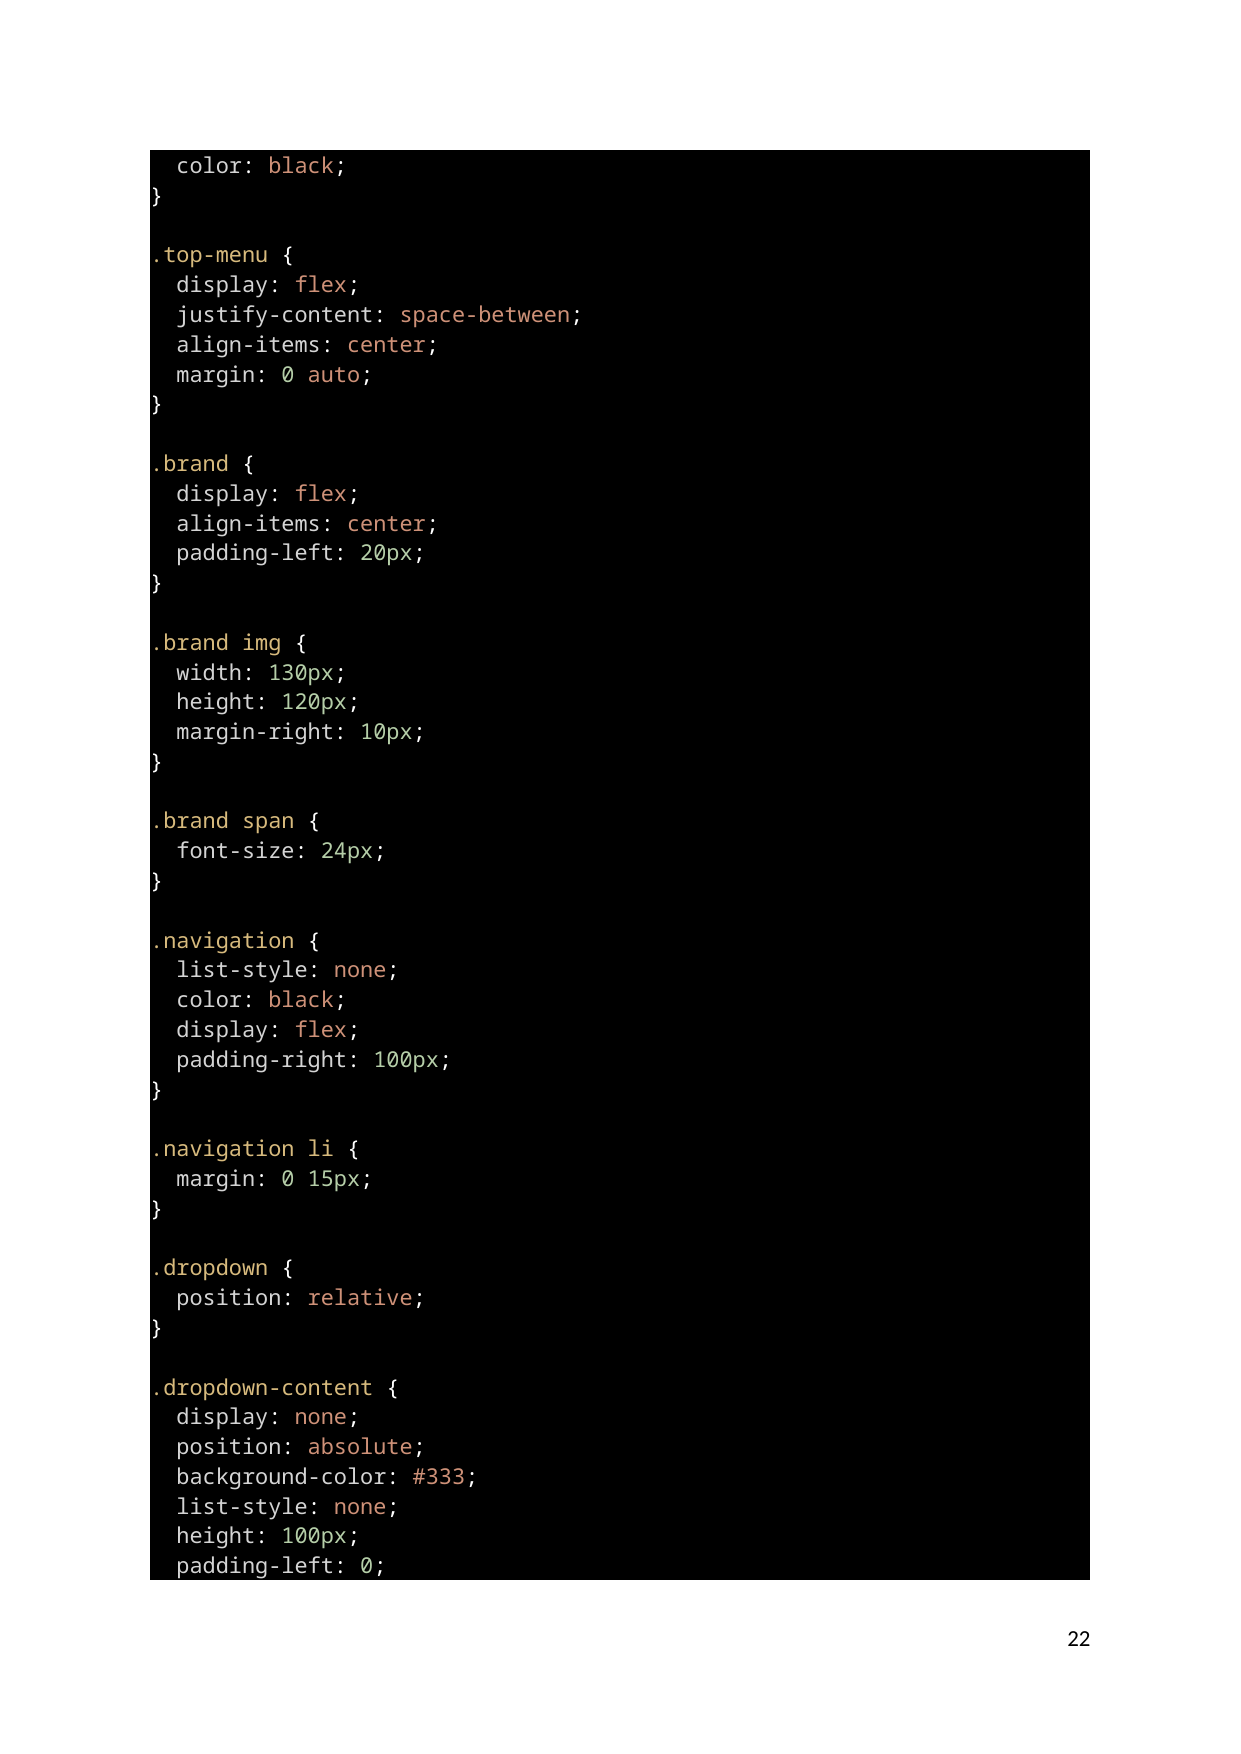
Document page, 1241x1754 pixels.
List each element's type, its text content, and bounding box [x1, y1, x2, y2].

text padding-right: 100px; [150, 1044, 1090, 1073]
text position: relative; [150, 1282, 1090, 1312]
text height: 120px; [150, 686, 1090, 716]
text .navigation li { [150, 1133, 1090, 1163]
text margin: 0 15px; [150, 1163, 1090, 1193]
text position: absolute; [150, 1431, 1090, 1461]
text margin: 0 auto; [150, 358, 1090, 388]
text padding-left: 0; [150, 1550, 1090, 1580]
text display: none; [150, 1401, 1090, 1431]
text .dropdown { [150, 1252, 1090, 1282]
text .navigation { [150, 924, 1090, 954]
text align-items: center; [150, 507, 1090, 537]
text display: flex; [150, 269, 1090, 299]
text .brand img { [150, 627, 1090, 656]
text margin-right: 10px; [150, 716, 1090, 746]
text list-style: none; [150, 1491, 1090, 1520]
text font-size: 24px; [150, 835, 1090, 865]
text } [150, 746, 1090, 776]
text } [150, 865, 1090, 895]
text align-items: center; [150, 329, 1090, 358]
text width: 130px; [150, 656, 1090, 686]
text justify-content: space-between; [150, 299, 1090, 329]
text .brand span { [150, 805, 1090, 835]
text list-style: none; [150, 954, 1090, 984]
text .top-menu { [150, 239, 1090, 269]
text color: black; [150, 150, 1090, 180]
text display: flex; [150, 478, 1090, 507]
text .brand { [150, 448, 1090, 478]
text } [150, 567, 1090, 597]
text background-color: #333; [150, 1461, 1090, 1491]
text color: black; [150, 984, 1090, 1014]
text height: 100px; [150, 1520, 1090, 1550]
text padding-left: 20px; [150, 537, 1090, 567]
text } [150, 1193, 1090, 1222]
text display: flex; [150, 1014, 1090, 1044]
text } [150, 180, 1090, 209]
text } [150, 1073, 1090, 1103]
text } [150, 1312, 1090, 1342]
text } [150, 388, 1090, 418]
text .dropdown-content { [150, 1371, 1090, 1401]
